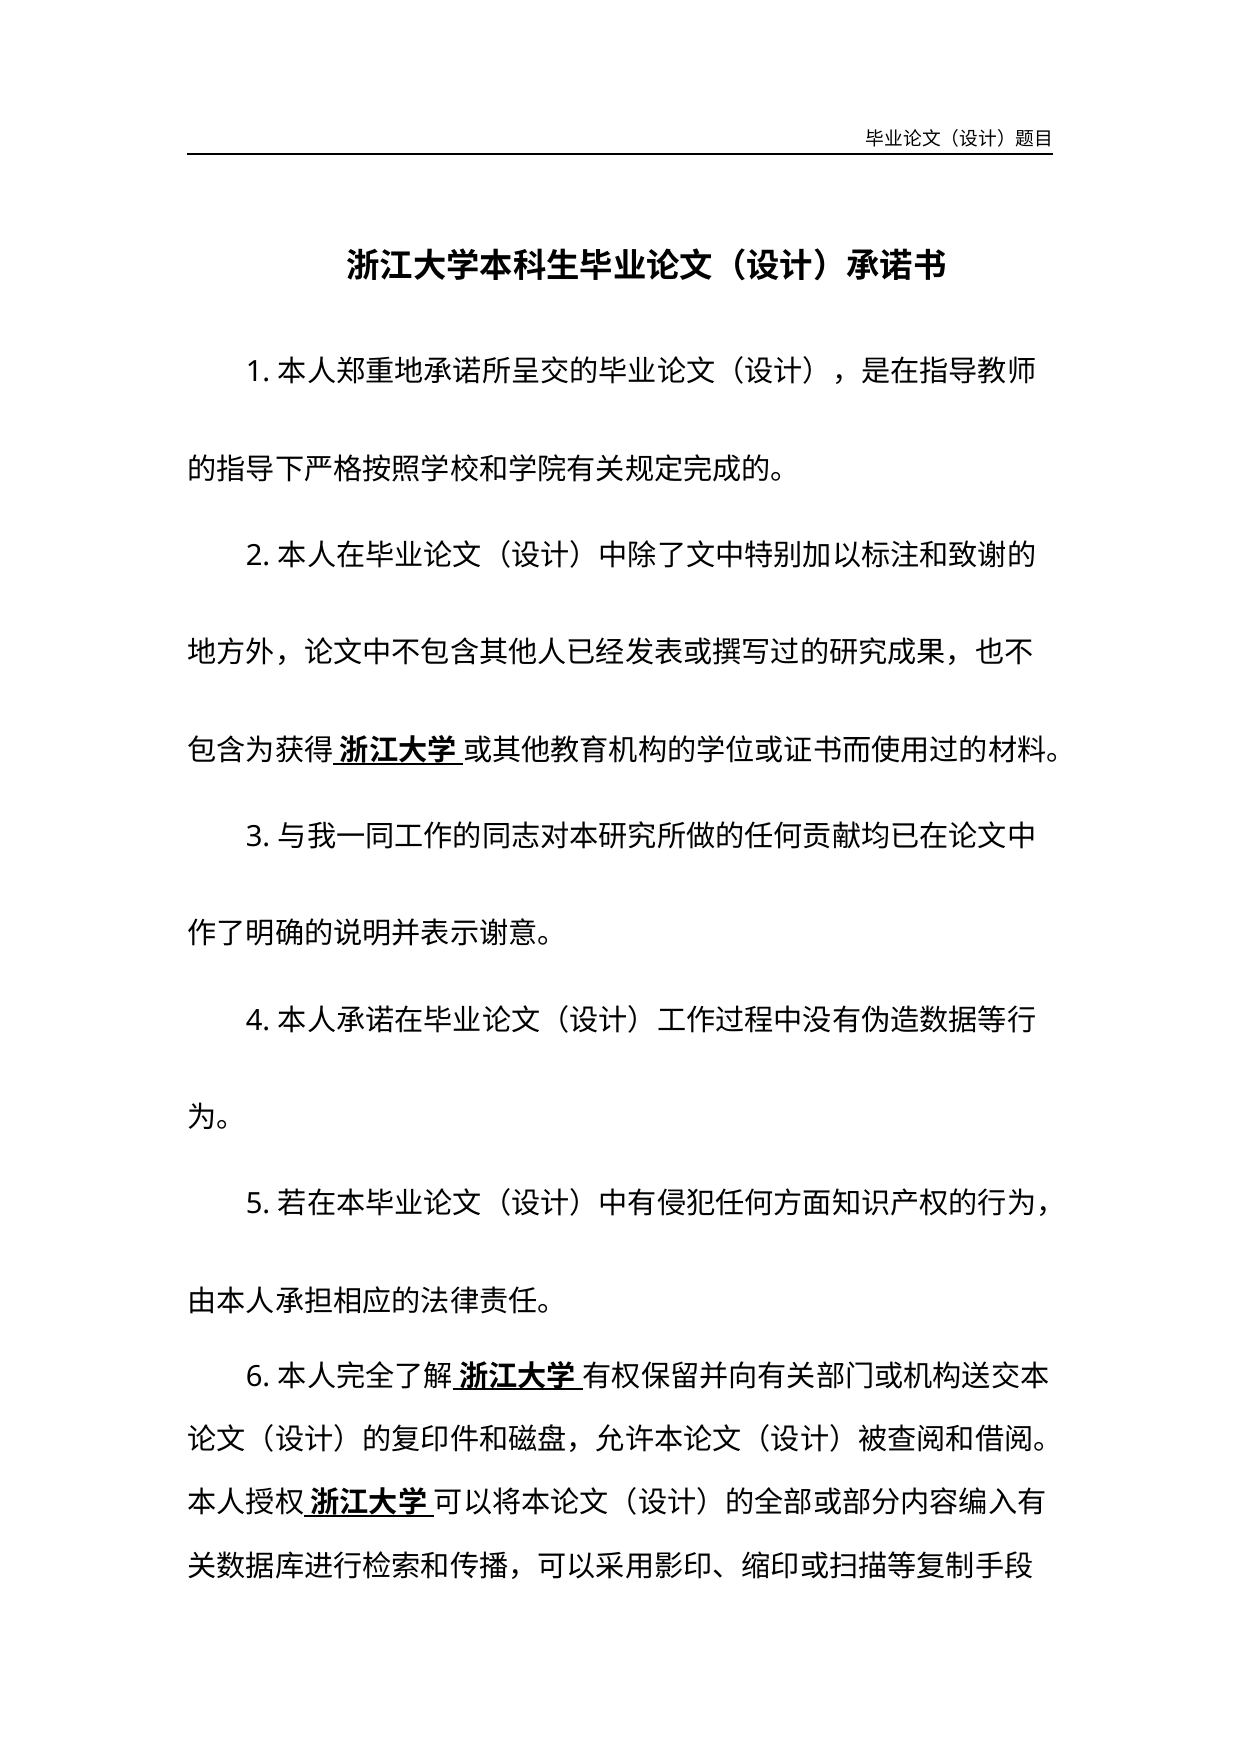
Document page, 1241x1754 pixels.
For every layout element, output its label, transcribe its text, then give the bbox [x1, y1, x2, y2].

text 1. 本人郑重地承诺所呈交的毕业论文（设计），是在指导教师的指导下严格按照学校和学院有关规定完成的。 [187, 336, 1053, 499]
text 2. 本人在毕业论文（设计）中除了文中特别加以标注和致谢的地方外，论文中不包含其他人已经发表或撰写过的研究成果，也不包含为获得 浙江大学 或其他教育机构的学位或证书而使用过的材料。 [187, 520, 1053, 780]
text 3. 与我一同工作的同志对本研究所做的任何贡献均已在论文中作了明确的说明并表示谢意。 [187, 801, 1053, 964]
text 5. 若在本毕业论文（设计）中有侵犯任何方面知识产权的行为，由本人承担相应的法律责任。 [187, 1168, 1053, 1331]
text 浙江大学本科生毕业论文（设计）承诺书 [187, 231, 1053, 296]
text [187, 1352, 1053, 1585]
text 4. 本人承诺在毕业论文（设计）工作过程中没有伪造数据等行为。 [187, 985, 1053, 1147]
